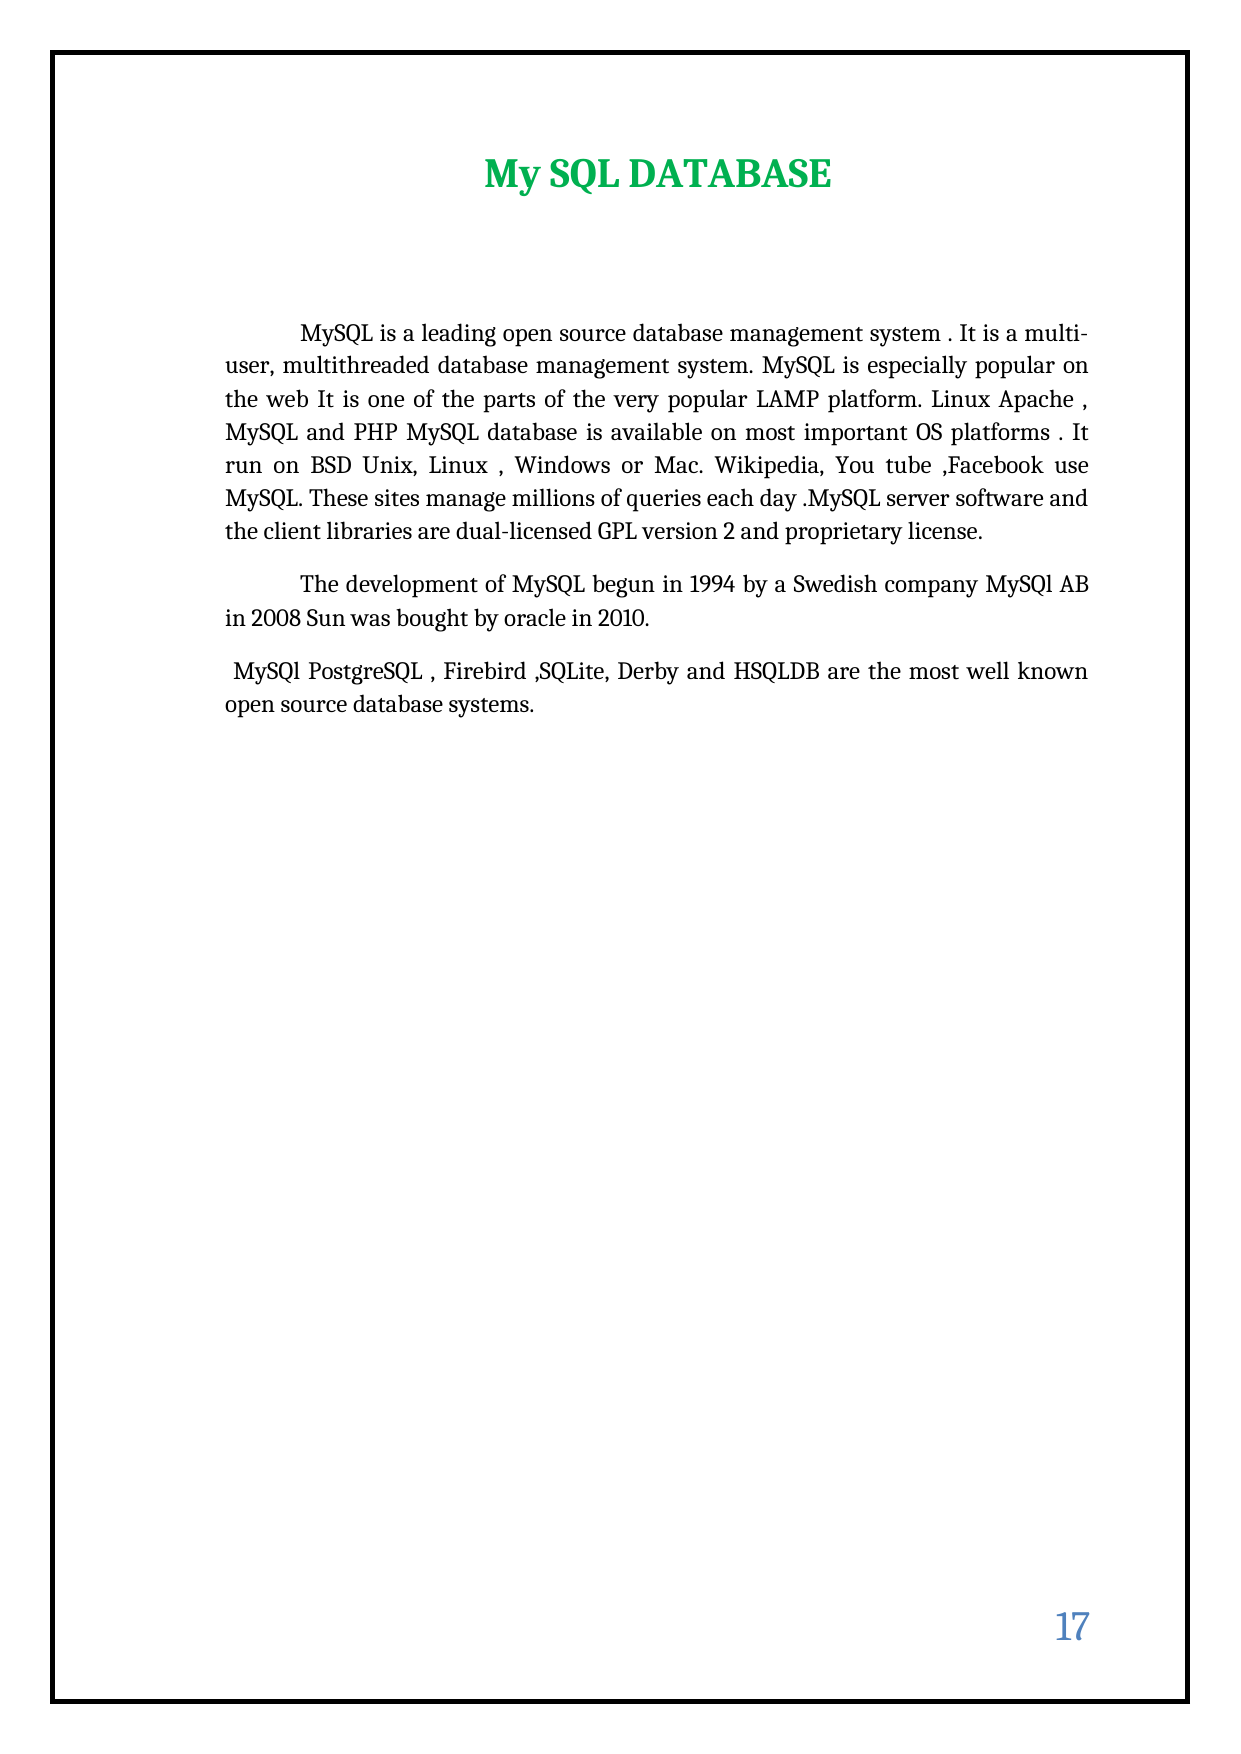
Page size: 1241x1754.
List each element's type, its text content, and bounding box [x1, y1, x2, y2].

text My SQL DATABASE [225, 150, 1090, 198]
text The development of MySQL begun in 1994 by a Swedish company MySQl AB in 2008 Sun was bought by oracle in 2010. [225, 570, 1090, 632]
text MySQL is a leading open source database management system . It is a multi-user, multithreaded database management system. MySQL is especially popular on the web It is one of the parts of the very popular LAMP platform. Linux Apache , MySQL and PHP MySQL database is available on most important OS platforms . It run on BSD Unix, Linux , Windows or Mac. Wikipedia, You tube ,Facebook use MySQL. These sites manage millions of queries each day .MySQL server software and the client libraries are dual-licensed GPL version 2 and proprietary license. [225, 318, 1090, 545]
text MySQl PostgreSQL , Firebird ,SQLite, Derby and HSQLDB are the most well known open source database systems. [225, 657, 1090, 719]
